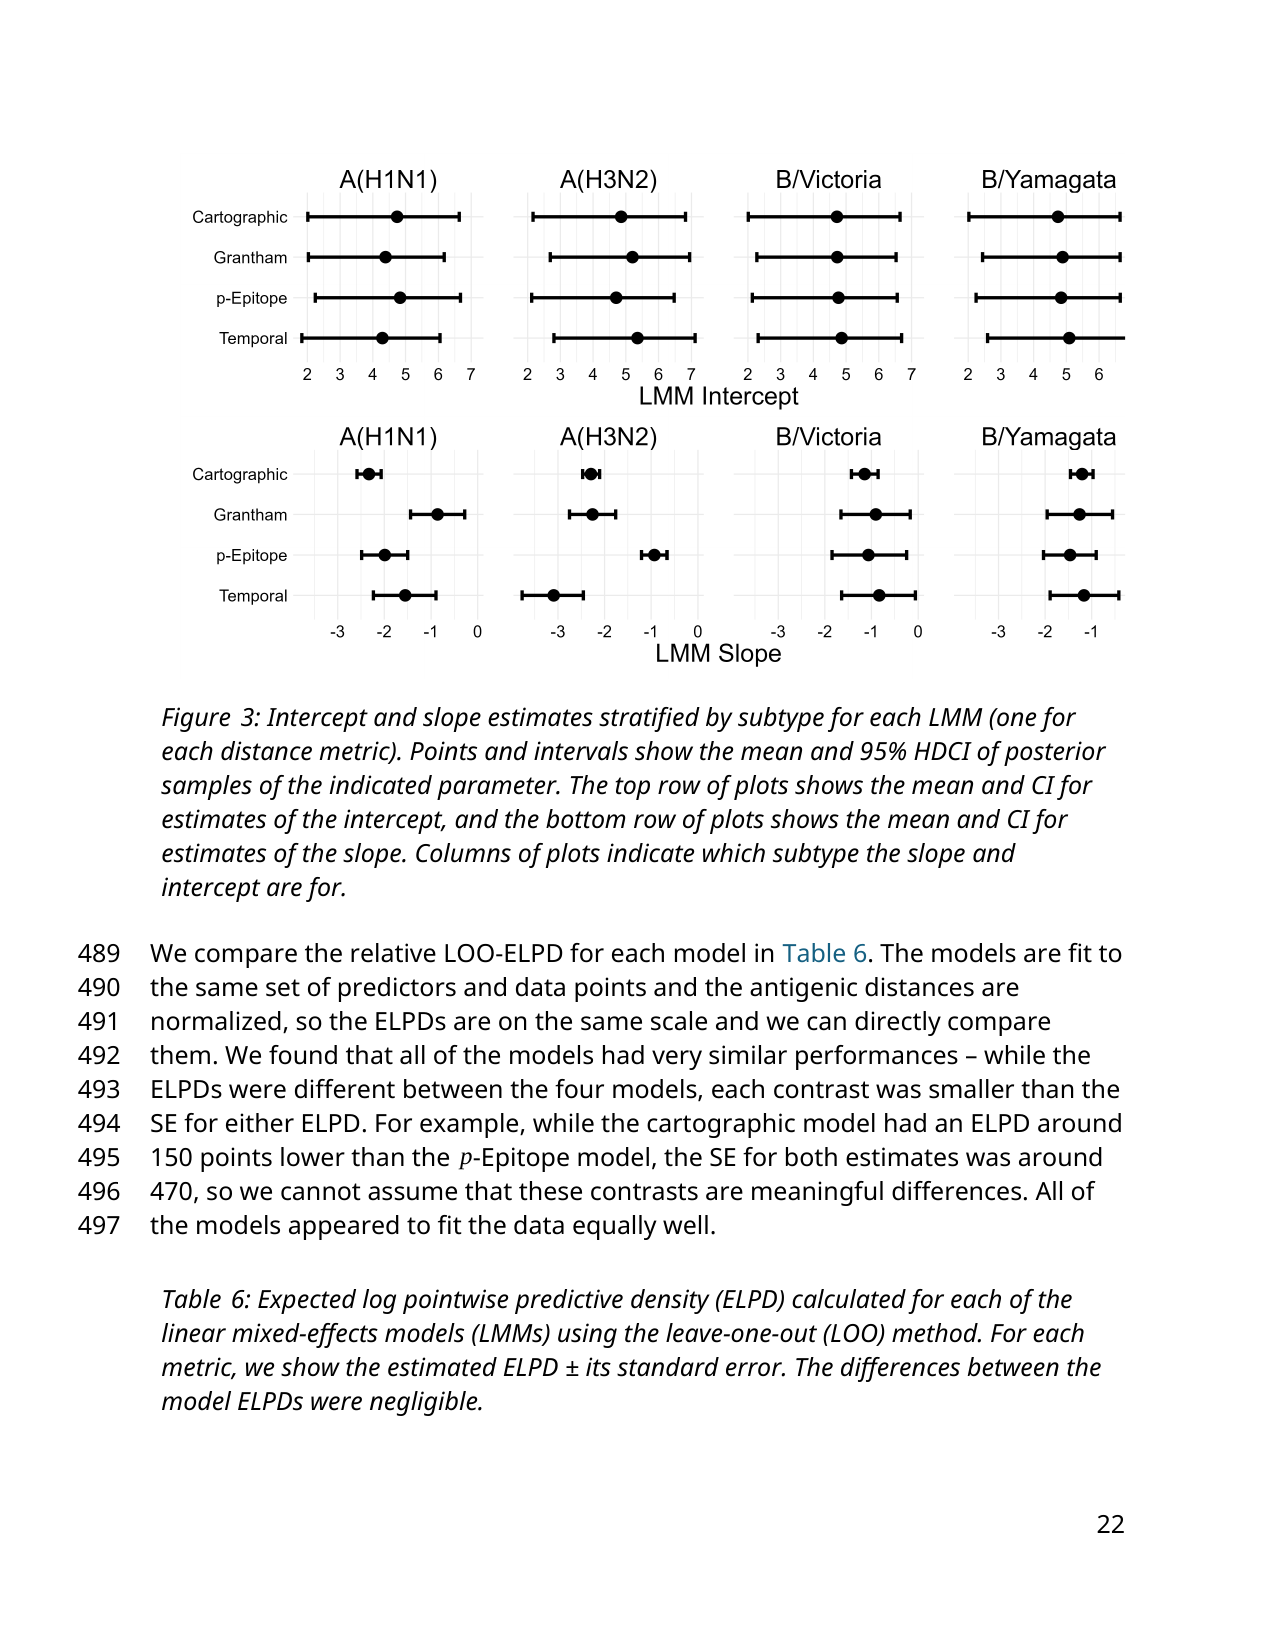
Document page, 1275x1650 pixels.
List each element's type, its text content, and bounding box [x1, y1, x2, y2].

picture [180, 153, 1125, 679]
table_header Figure 3: Intercept and slope estimates stratified by subtype for each LMM (one for each distance metric). Points and intervals show the mean and 95% HDCI of posterior samples of the indicated parameter. The top row of plots shows the mean and CI for estimates of the intercept, and the bottom row of plots shows the mean and CI for estimates of the slope. Columns of plots indicate which subtype the slope and intercept are for. [150, 150, 1125, 916]
text We compare the relative LOO-ELPD for each model in Table 6. The models are fit to the same set of predictors and data points and the antigenic distances are normalized, so the ELPDs are on the same scale and we can directly compare them. We found that all of the models had very similar performances – while the ELPDs were different between the four models, each contrast was smaller than the SE for either ELPD. For example, while the cartographic model had an ELPD around 150 points lower than the -Epitope model, the SE for both estimates was around 470, so we cannot assume that these contrasts are meaningful differences. All of the models appeared to fit the data equally well. [150, 935, 1125, 1242]
